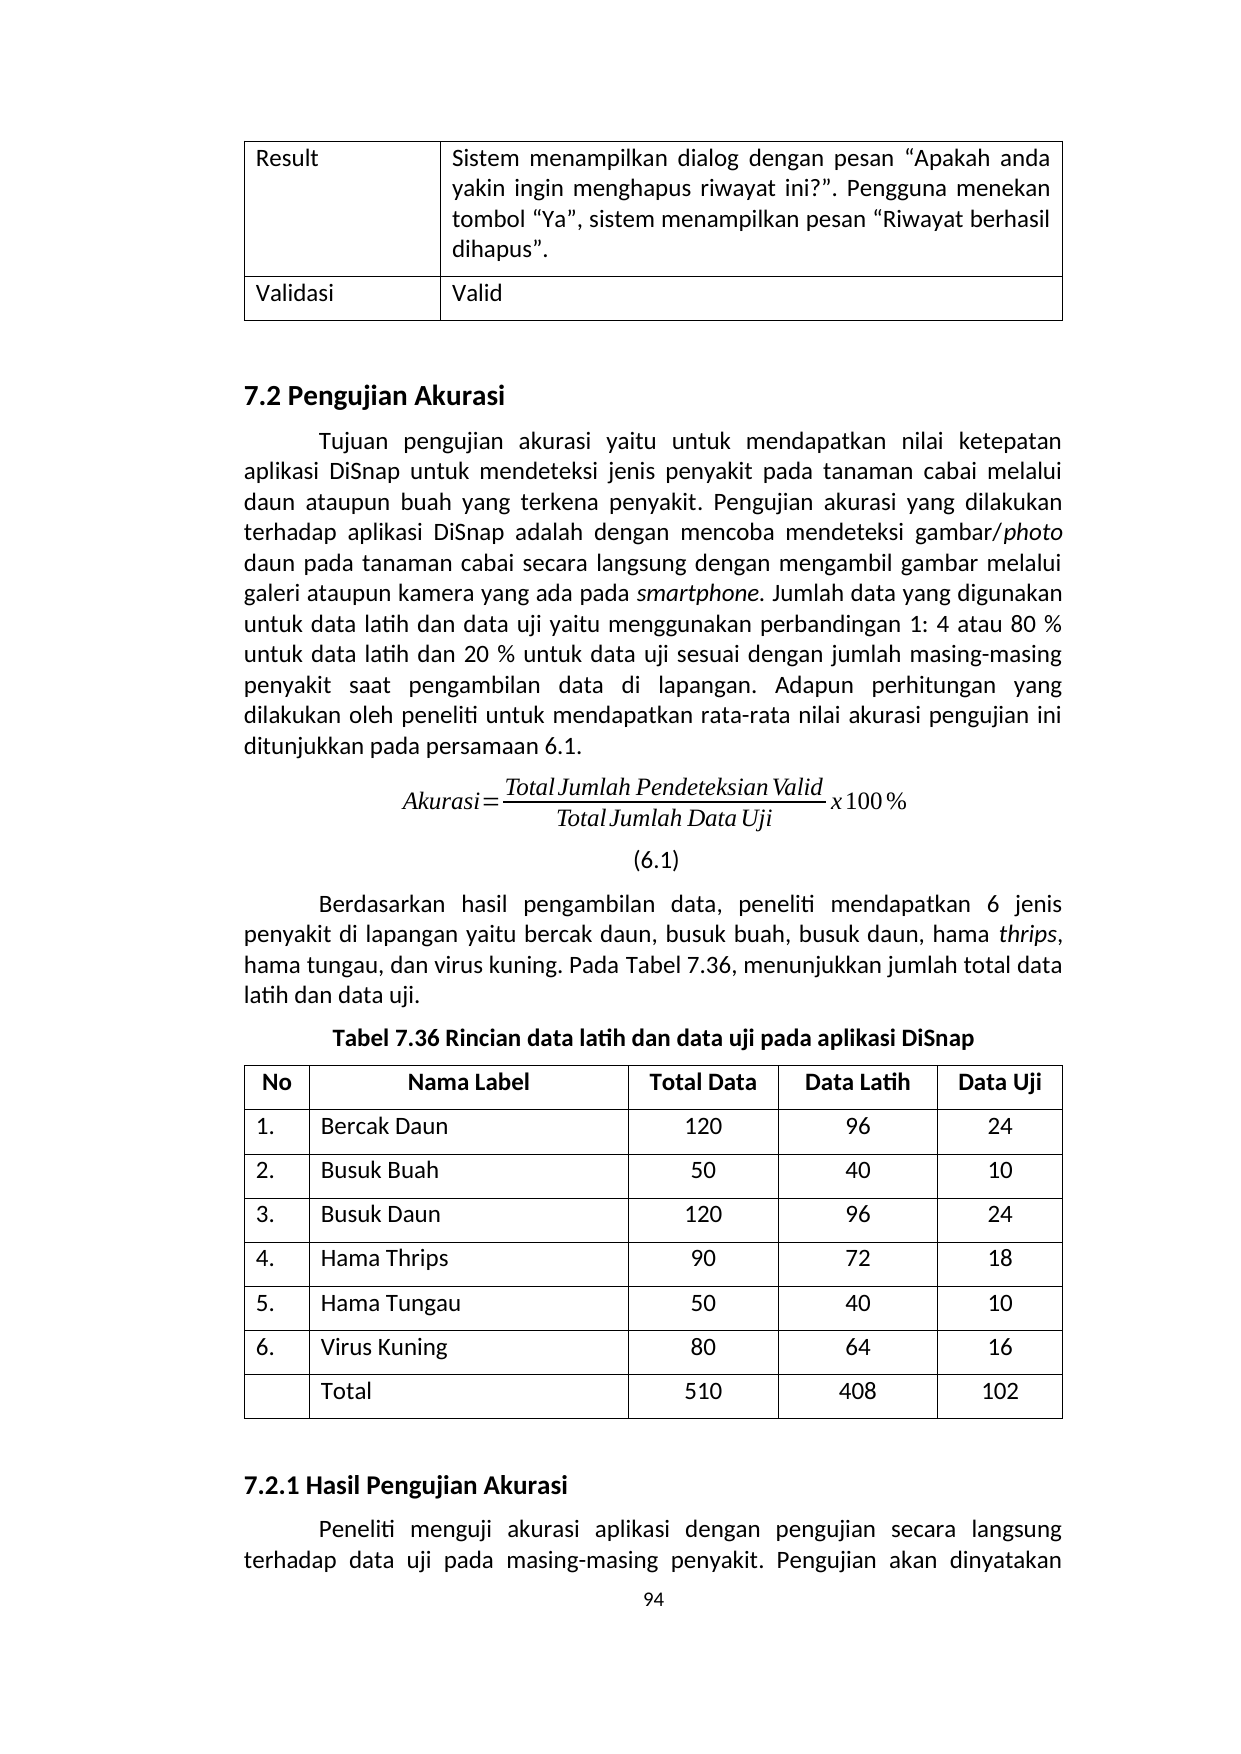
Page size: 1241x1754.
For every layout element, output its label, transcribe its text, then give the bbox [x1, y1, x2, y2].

table_cell [245, 1375, 309, 1418]
table_cell Bercak Daun [310, 1110, 628, 1153]
table_cell 50 [629, 1155, 778, 1197]
table_header Total Data [629, 1066, 778, 1109]
table_cell 3. [245, 1199, 309, 1242]
table_header No [245, 1066, 309, 1109]
table_cell 90 [629, 1243, 778, 1286]
table_cell 40 [779, 1155, 937, 1197]
table_cell 1. [245, 1110, 309, 1153]
table_cell 510 [629, 1375, 778, 1418]
table_cell 50 [629, 1287, 778, 1330]
table_cell 408 [779, 1375, 937, 1418]
table_cell 64 [779, 1331, 937, 1374]
table_cell 5. [245, 1287, 309, 1330]
table_cell 10 [938, 1287, 1062, 1330]
table_cell 72 [779, 1243, 937, 1286]
table_cell 24 [938, 1199, 1062, 1242]
table_cell Hama Thrips [310, 1243, 628, 1286]
table_cell 80 [629, 1331, 778, 1374]
table_cell Valid [441, 277, 1062, 320]
table_cell Hama Tungau [310, 1287, 628, 1330]
text Tujuan pengujian akurasi yaitu untuk mendapatkan nilai ketepatan aplikasi DiSnap untuk mendeteksi jenis penyakit pada tanaman cabai melalui daun ataupun buah yang terkena penyakit. Pengujian akurasi yang dilakukan terhadap aplikasi DiSnap adalah dengan mencoba mendeteksi gambar/photo daun pada tanaman cabai secara langsung dengan mengambil gambar melalui galeri ataupun kamera yang ada pada smartphone. Jumlah data yang digunakan untuk data latih dan data uji yaitu menggunakan perbandingan 1: 4 atau 80 % untuk data latih dan 20 % untuk data uji sesuai dengan jumlah masing-masing penyakit saat pengambilan data di lapangan. Adapun perhitungan yang dilakukan oleh peneliti untuk mendapatkan rata-rata nilai akurasi pengujian ini ditunjukkan pada persamaan 6.1. [244, 425, 1063, 761]
table_cell Result [245, 142, 440, 276]
table_cell 96 [779, 1199, 937, 1242]
table_header Data Uji [938, 1066, 1062, 1109]
table_cell 18 [938, 1243, 1062, 1286]
table_cell 2. [245, 1155, 309, 1197]
table_cell Total [310, 1375, 628, 1418]
table_cell 24 [938, 1110, 1062, 1153]
table_cell 16 [938, 1331, 1062, 1374]
table_cell 102 [938, 1375, 1062, 1418]
table_cell 10 [938, 1155, 1062, 1197]
table_cell Busuk Buah [310, 1155, 628, 1197]
table_cell 96 [779, 1110, 937, 1153]
table_cell 120 [629, 1110, 778, 1153]
table_cell Virus Kuning [310, 1331, 628, 1374]
table_header Nama Label [310, 1066, 628, 1109]
subtitle Pengujian Akurasi [244, 377, 1063, 412]
table_cell 6. [245, 1331, 309, 1374]
table_cell 120 [629, 1199, 778, 1242]
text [244, 1514, 1063, 1575]
subtitle Hasil Pengujian Akurasi [244, 1468, 1063, 1501]
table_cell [441, 142, 1062, 276]
table_cell 40 [779, 1287, 937, 1330]
table_header Data Latih [779, 1066, 937, 1109]
table_cell 4. [245, 1243, 309, 1286]
text (6.1) [244, 845, 1063, 875]
table_cell Validasi [245, 277, 440, 320]
table_cell Busuk Daun [310, 1199, 628, 1242]
